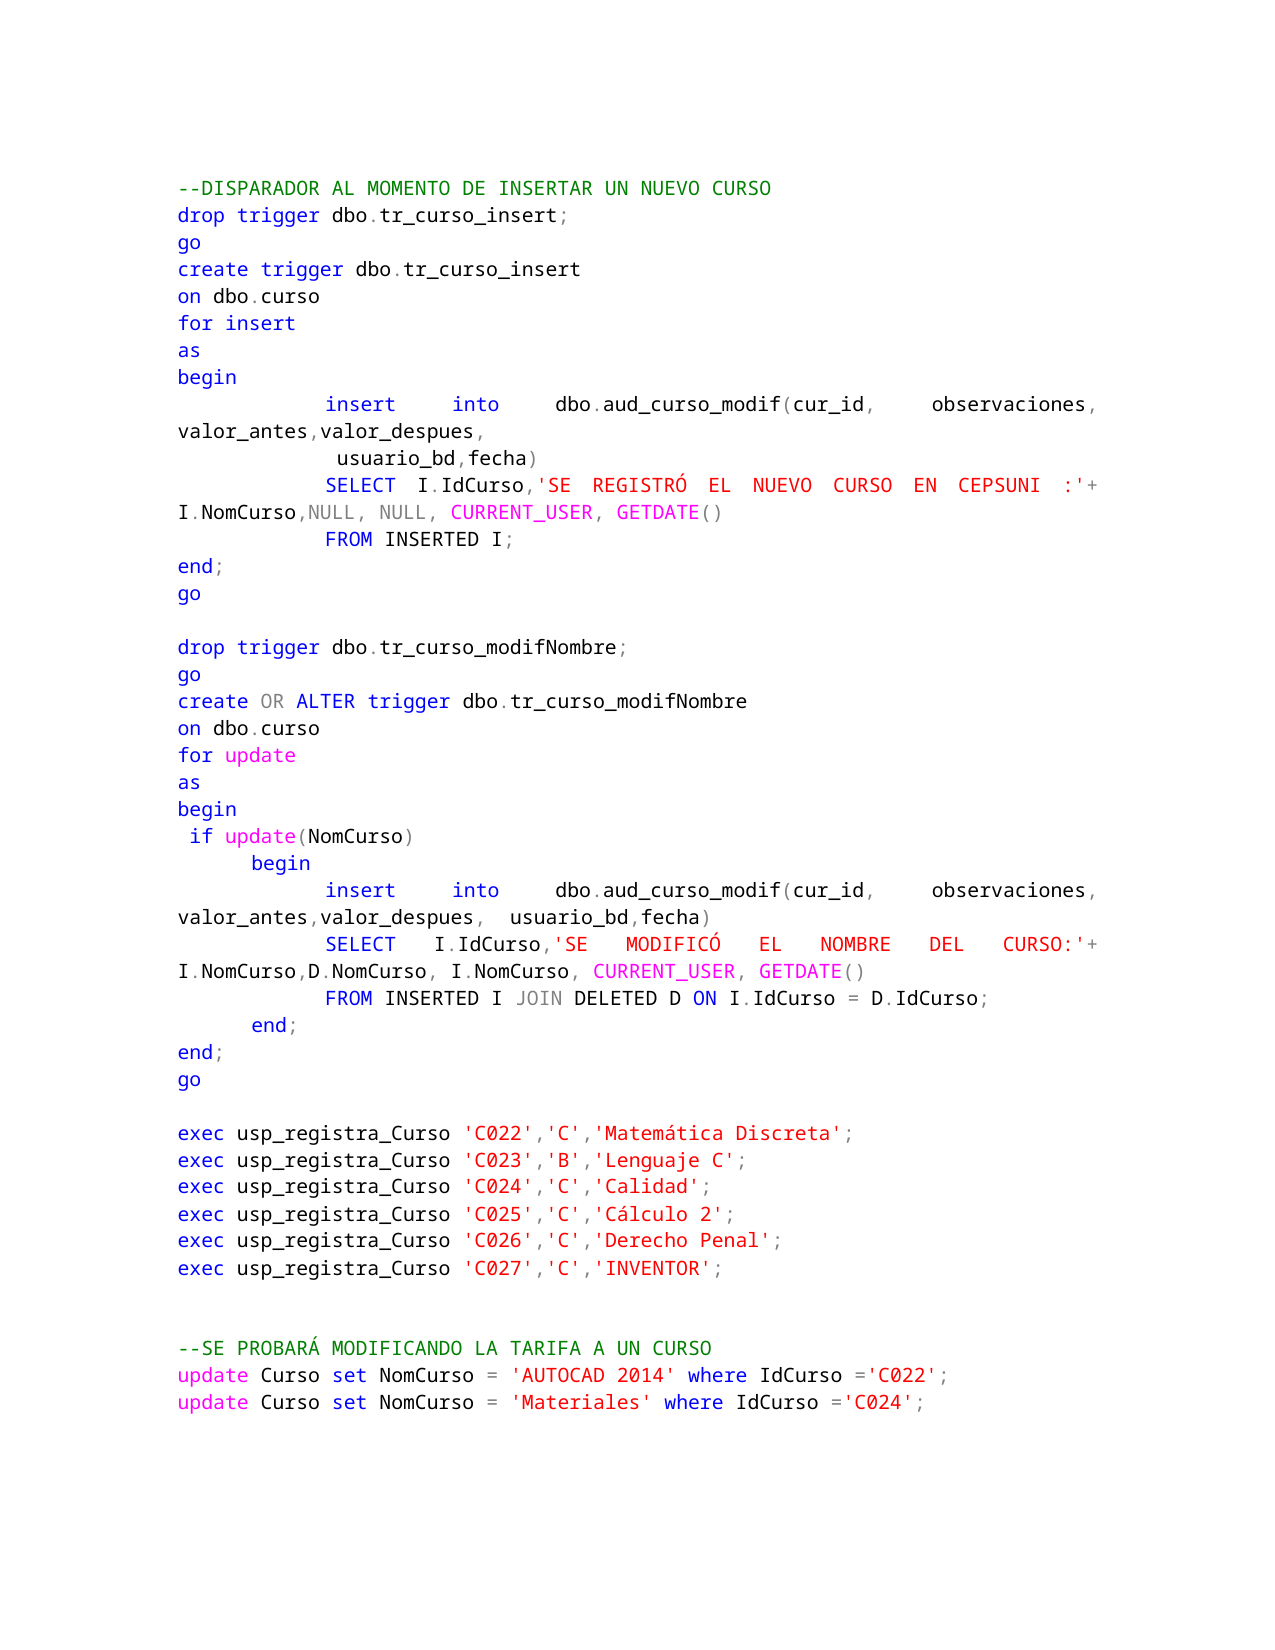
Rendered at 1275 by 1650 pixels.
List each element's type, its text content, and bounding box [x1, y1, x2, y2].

text end; [177, 1038, 1098, 1065]
text --SE PROBARÁ MODIFICANDO LA TARIFA A UN CURSO [177, 1335, 1098, 1362]
text drop trigger dbo.tr_curso_modifNombre; [177, 633, 1098, 660]
text SELECT I.IdCurso,'SE REGISTRÓ EL NUEVO CURSO EN CEPSUNI :'+ I.NomCurso,NULL, NULL, CURRENT_USER, GETDATE() [177, 471, 1098, 525]
text drop trigger dbo.tr_curso_insert; [177, 202, 1098, 228]
text begin [177, 849, 1098, 876]
text SELECT I.IdCurso,'SE MODIFICÓ EL NOMBRE DEL CURSO:'+ I.NomCurso,D.NomCurso, I.NomCurso, CURRENT_USER, GETDATE() [177, 930, 1098, 984]
text create OR ALTER trigger dbo.tr_curso_modifNombre [177, 687, 1098, 714]
text end; [177, 1011, 1098, 1038]
text exec usp_registra_Curso 'C022','C','Matemática Discreta'; [177, 1119, 1098, 1146]
text go [177, 660, 1098, 687]
text create trigger dbo.tr_curso_insert [177, 256, 1098, 282]
text begin [177, 363, 1098, 390]
text begin [177, 795, 1098, 822]
text update Curso set NomCurso = 'AUTOCAD 2014' where IdCurso ='C022'; [177, 1362, 1098, 1389]
text exec usp_registra_Curso 'C025','C','Cálculo 2'; [177, 1200, 1098, 1227]
text exec usp_registra_Curso 'C027','C','INVENTOR'; [177, 1254, 1098, 1281]
text for update [177, 741, 1098, 768]
text end; [177, 552, 1098, 579]
text FROM INSERTED I JOIN DELETED D ON I.IdCurso = D.IdCurso; [177, 984, 1098, 1011]
text if update(NomCurso) [177, 822, 1098, 849]
text FROM INSERTED I; [177, 525, 1098, 552]
text usuario_bd,fecha) [177, 444, 1098, 471]
text exec usp_registra_Curso 'C026','C','Derecho Penal'; [177, 1227, 1098, 1254]
text as [177, 336, 1098, 363]
text go [177, 228, 1098, 256]
text on dbo.curso [177, 282, 1098, 309]
text insert into dbo.aud_curso_modif(cur_id, observaciones, valor_antes,valor_despues, usuario_bd,fecha) [177, 876, 1098, 930]
text update Curso set NomCurso = 'Materiales' where IdCurso ='C024'; [177, 1389, 1098, 1416]
text insert into dbo.aud_curso_modif(cur_id, observaciones, valor_antes,valor_despues, [177, 390, 1098, 444]
text exec usp_registra_Curso 'C024','C','Calidad'; [177, 1173, 1098, 1200]
text for insert [177, 309, 1098, 336]
text exec usp_registra_Curso 'C023','B','Lenguaje C'; [177, 1146, 1098, 1173]
text on dbo.curso [177, 714, 1098, 741]
text go [177, 579, 1098, 606]
text as [177, 768, 1098, 795]
text go [177, 1065, 1098, 1092]
text --DISPARADOR AL MOMENTO DE INSERTAR UN NUEVO CURSO [177, 174, 1098, 202]
